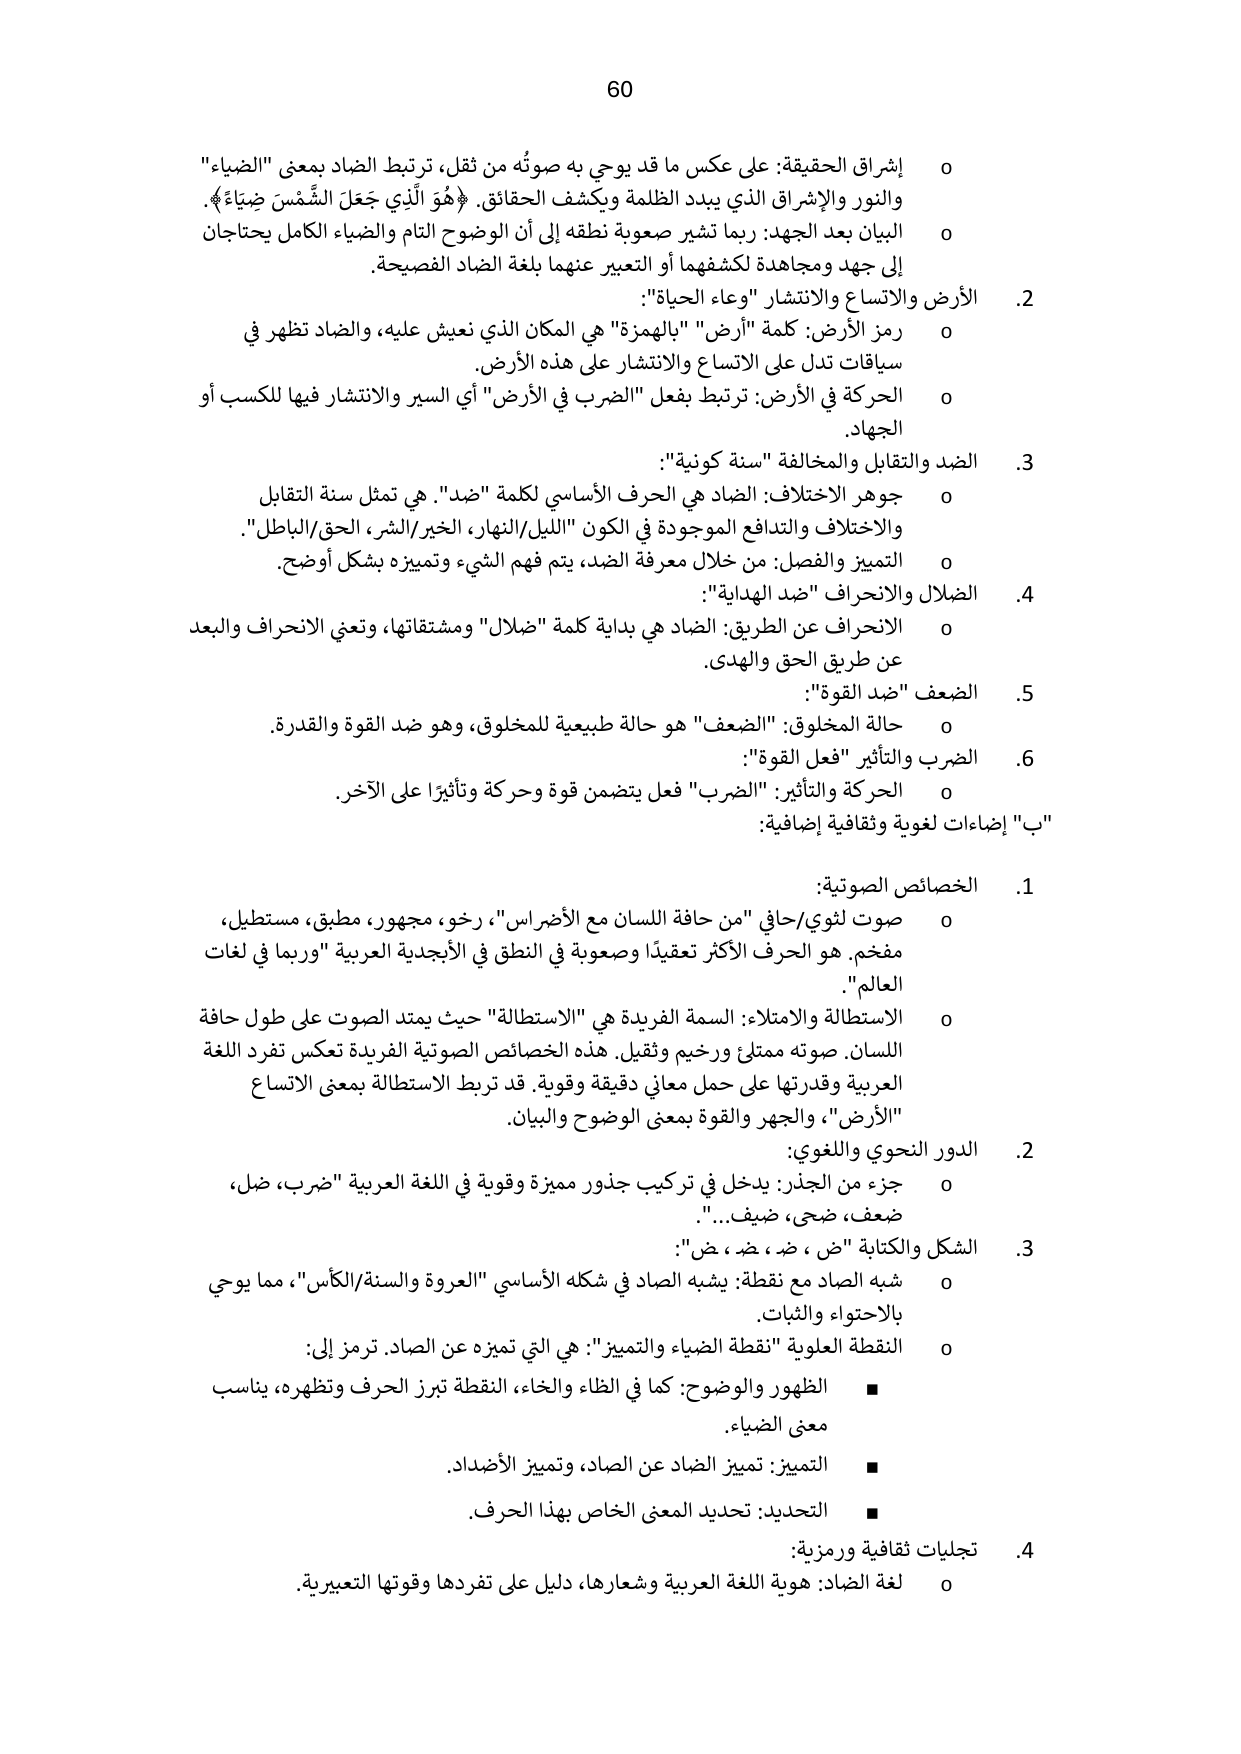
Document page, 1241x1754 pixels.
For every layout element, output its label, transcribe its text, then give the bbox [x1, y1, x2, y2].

list حالة المخلوق: "الضعف" هو حالة طبيعية للمخلوق، وهو ضد القوة والقدرة. [187, 709, 940, 740]
list لغة الضاد: هوية اللغة العربية وشعارها، دليل على تفردها وقوتها التعبيرية. [187, 1567, 940, 1598]
list الحركة والتأثير: "الضرب" فعل يتضمن قوة وحركة وتأثيرًا على الآخر. [187, 775, 940, 806]
list التمييز: تمييز الضاد عن الصاد، وتمييز الأضداد. [187, 1442, 865, 1485]
list الشكل والكتابة "ض ، ضـ ، ـضـ ، ـض": [187, 1232, 1015, 1263]
list إشراق الحقيقة: على عكس ما قد يوحي به صوتُه من ثقل، ترتبط الضاد بمعنى "الضياء" والنور والإشراق الذي يبدد الظلمة ويكشف الحقائق. ﴿هُوَ الَّذِي جَعَلَ الشَّمْسَ ضِيَاءً﴾. [187, 150, 940, 213]
list الدور النحوي واللغوي: [187, 1134, 1015, 1164]
list البيان بعد الجهد: ربما تشير صعوبة نطقه إلى أن الوضوح التام والضياء الكامل يحتاجان إلى جهد ومجاهدة لكشفهما أو التعبير عنهما بلغة الضاد الفصيحة. [187, 216, 940, 279]
list التمييز والفصل: من خلال معرفة الضد، يتم فهم الشيء وتمييزه بشكل أوضح. [187, 545, 940, 576]
list رمز الأرض: كلمة "أرض" "بالهمزة" هي المكان الذي نعيش عليه، والضاد تظهر في سياقات تدل على الاتساع والانتشار على هذه الأرض. [187, 314, 940, 378]
list جوهر الاختلاف: الضاد هي الحرف الأساسي لكلمة "ضد". هي تمثل سنة التقابل والاختلاف والتدافع الموجودة في الكون "الليل/النهار، الخير/الشر، الحق/الباطل". [187, 479, 940, 543]
list الضد والتقابل والمخالفة "سنة كونية": [187, 446, 1015, 477]
list الظهور والوضوح: كما في الظاء والخاء، النقطة تبرز الحرف وتظهره، يناسب معنى الضياء. [187, 1364, 865, 1440]
list الخصائص الصوتية: [187, 870, 1015, 901]
list شبه الصاد مع نقطة: يشبه الصاد في شكله الأساسي "العروة والسنة/الكأس"، مما يوحي بالاحتواء والثبات. [187, 1265, 940, 1329]
list الأرض والاتساع والانتشار "وعاء الحياة": [187, 282, 1015, 312]
list صوت لثوي/حافي "من حافة اللسان مع الأضراس"، رخو، مجهور، مطبق، مستطيل، مفخم. هو الحرف الأكثر تعقيدًا وصعوبة في النطق في الأبجدية العربية "وربما في لغات العالم". [187, 903, 940, 1000]
list الضعف "ضد القوة": [187, 677, 1015, 707]
list الحركة في الأرض: ترتبط بفعل "الضرب في الأرض" أي السير والانتشار فيها للكسب أو الجهاد. [187, 380, 940, 444]
list الاستطالة والامتلاء: السمة الفريدة هي "الاستطالة" حيث يمتد الصوت على طول حافة اللسان. صوته ممتلئ ورخيم وثقيل. هذه الخصائص الصوتية الفريدة تعكس تفرد اللغة العربية وقدرتها على حمل معاني دقيقة وقوية. قد تربط الاستطالة بمعنى الاتساع "الأرض"، والجهر والقوة بمعنى الوضوح والبيان. [187, 1002, 940, 1131]
text "ب" إضاءات لغوية وثقافية إضافية: [187, 808, 1053, 839]
list جزء من الجذر: يدخل في تركيب جذور مميزة وقوية في اللغة العربية "ضرب، ضل، ضعف، ضحى، ضيف...". [187, 1167, 940, 1230]
list تجليات ثقافية ورمزية: [187, 1534, 1015, 1565]
list النقطة العلوية "نقطة الضياء والتمييز": هي التي تميزه عن الصاد. ترمز إلى: [187, 1331, 940, 1362]
list الضرب والتأثير "فعل القوة": [187, 742, 1015, 773]
list الانحراف عن الطريق: الضاد هي بداية كلمة "ضلال" ومشتقاتها، وتعني الانحراف والبعد عن طريق الحق والهدى. [187, 611, 940, 674]
list التحديد: تحديد المعنى الخاص بهذا الحرف. [187, 1488, 865, 1531]
list الضلال والانحراف "ضد الهداية": [187, 578, 1015, 608]
